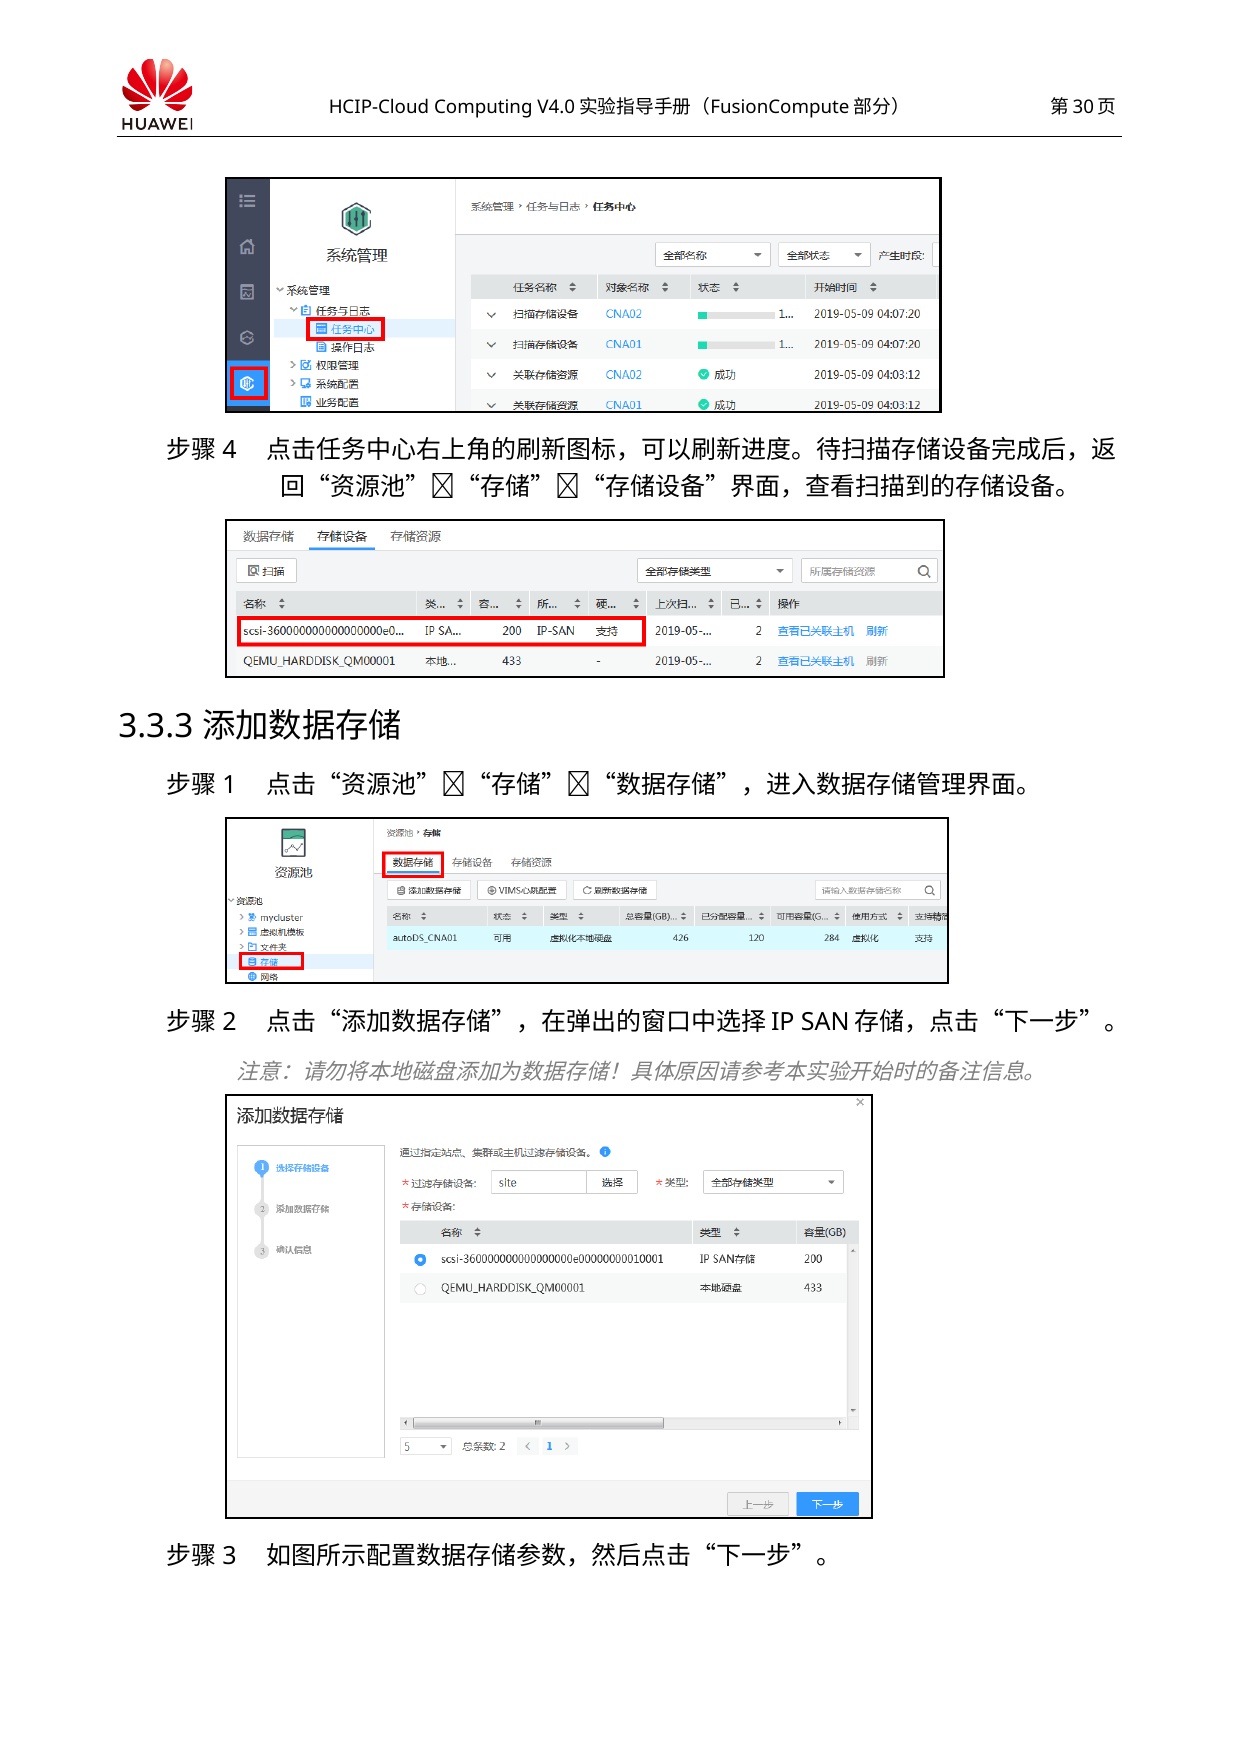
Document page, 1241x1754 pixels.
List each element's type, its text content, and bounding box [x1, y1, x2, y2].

list 点击任务中心右上角的刷新图标，可以刷新进度。待扫描存储设备完成后，返回“资源池”“存储”“存储设备”界面，查看扫描到的存储设备。 [236, 430, 1122, 502]
picture [227, 1096, 871, 1517]
picture [227, 819, 947, 982]
subtitle 添加数据存储 [118, 699, 1122, 748]
picture [227, 179, 939, 411]
text 注意：请勿将本地磁盘添加为数据存储！具体原因请参考本实验开始时的备注信息。 [236, 1054, 1122, 1086]
list 点击“资源池”“存储”“数据存储”，进入数据存储管理界面。 [236, 764, 1122, 801]
picture [227, 521, 943, 676]
picture [122, 59, 193, 130]
list 点击“添加数据存储”，在弹出的窗口中选择IP SAN存储，点击“下一步”。 [236, 1001, 1122, 1037]
list 如图所示配置数据存储参数，然后点击“下一步”。 [236, 1536, 1122, 1572]
